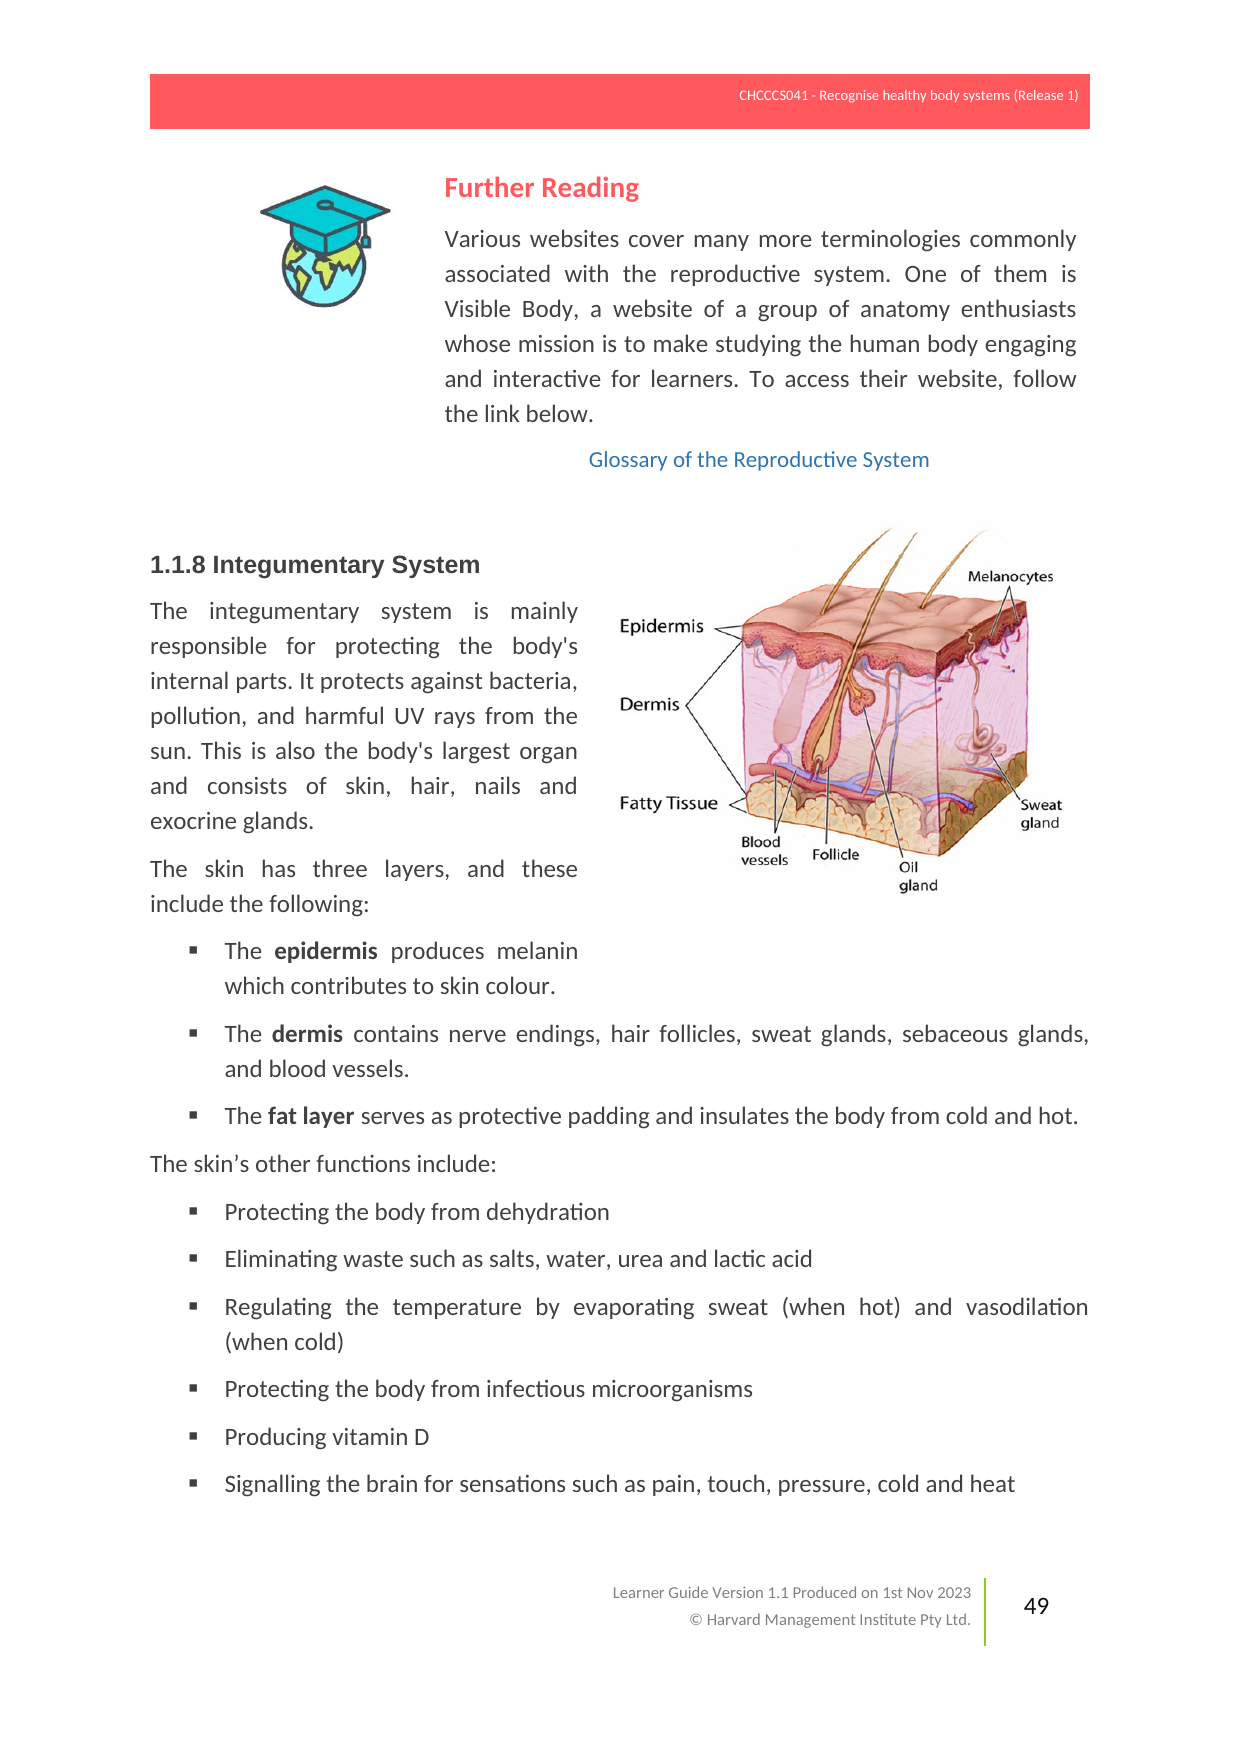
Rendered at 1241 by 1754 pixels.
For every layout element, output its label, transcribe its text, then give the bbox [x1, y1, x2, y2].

list Protecting the body from infectious microorganisms [187, 1373, 1090, 1404]
list Signalling the brain for sensations such as pain, touch, pressure, cold and heat [187, 1468, 1090, 1499]
list Regulating the temperature by evaporating sweat (when hot) and vasodilation (when cold) [187, 1291, 1090, 1356]
picture [256, 169, 397, 317]
table_header Further Reading Various websites cover many more terminologies commonly associated with the reproductive system. One of them is Visible Body, a website of a group of anatomy enthusiasts whose mission is to make studying the human body engaging and interactive for learners. To access their website, follow the link below. Glossary of the Reproductive System [430, 157, 1089, 490]
table_header [223, 157, 430, 490]
list Eliminating waste such as salts, water, urea and lactic acid [187, 1243, 1090, 1274]
text The skin’s other functions include: [150, 1148, 1090, 1179]
list The fat layer serves as protective padding and insulates the body from cold and hot. [361, 1100, 1090, 1131]
list The epidermis produces melanin which contributes to skin colour. [187, 935, 1090, 1001]
list Protecting the body from dehydration [187, 1196, 1090, 1226]
list The fat layer serves as protective padding and insulates the body from cold and hot. [187, 1100, 354, 1131]
list Producing vitamin D [187, 1421, 1090, 1451]
list The dermis contains nerve endings, hair follicles, sweat glands, sebaceous glands, and blood vessels. [187, 1018, 1090, 1083]
text The skin has three layers, and these include the following: [150, 853, 596, 918]
text The integumentary system is mainly responsible for protecting the body's internal parts. It protects against bacteria, pollution, and harmful UV rays from the sun. This is also the body's largest organ and consists of skin, hair, nails and exocrine glands. [150, 595, 596, 836]
picture [596, 518, 1087, 922]
subtitle 1.1.8 Integumentary System [150, 550, 596, 578]
